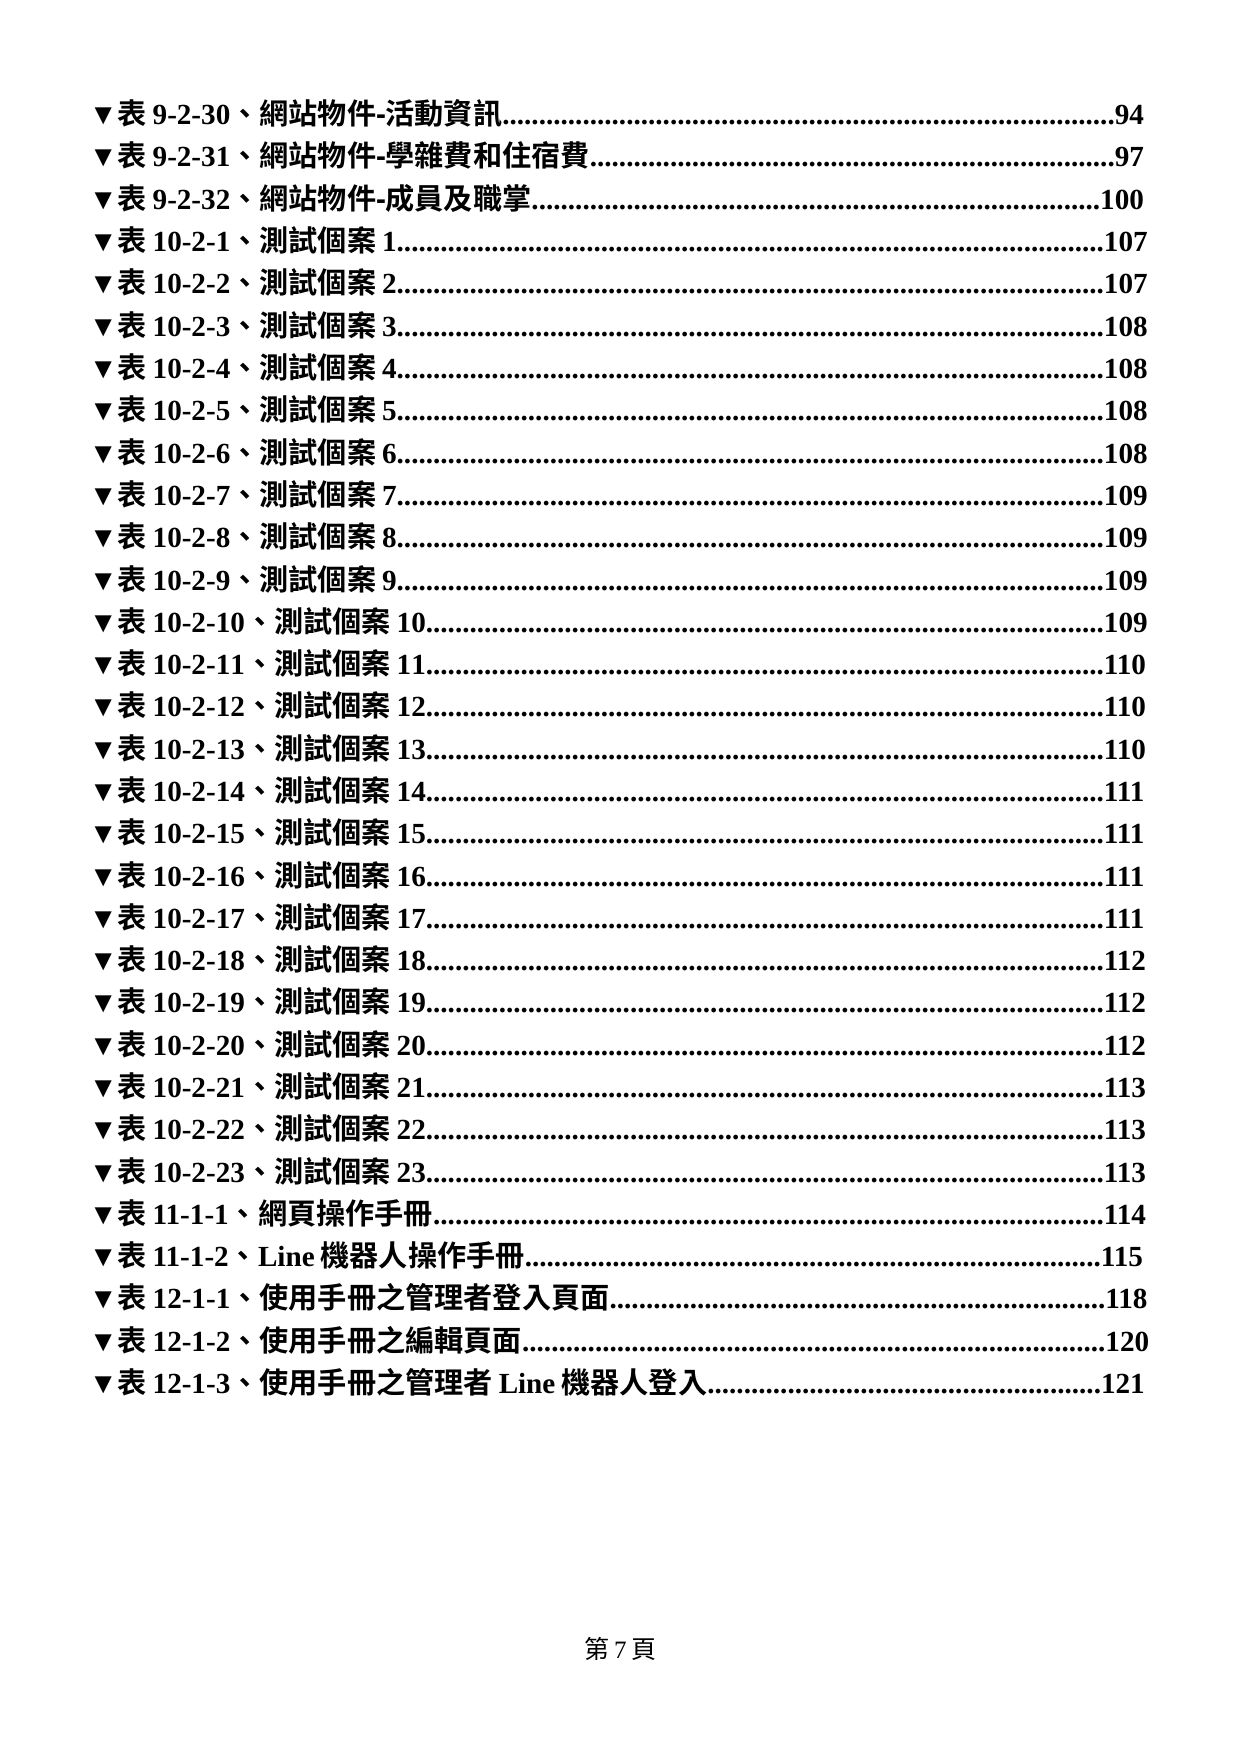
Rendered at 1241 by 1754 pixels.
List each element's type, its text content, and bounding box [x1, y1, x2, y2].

text ▼表10-2-10、測試個案10.............................................................................................109 [89, 598, 1152, 641]
text ▼表10-2-6、測試個案6.................................................................................................108 [89, 429, 1152, 471]
text ▼表10-2-8、測試個案8.................................................................................................109 [89, 514, 1152, 556]
text ▼表10-2-2、測試個案2.................................................................................................107 [89, 260, 1152, 302]
text ▼表10-2-3、測試個案3.................................................................................................108 [89, 302, 1152, 344]
text ▼表9-2-32、網站物件-成員及職掌..............................................................................100 [89, 175, 1152, 218]
text ▼表11-1-1、網頁操作手冊............................................................................................114 [89, 1190, 1152, 1233]
text ▼表10-2-16、測試個案16.............................................................................................111 [89, 852, 1152, 894]
text ▼表11-1-2、Line機器人操作手冊...............................................................................115 [89, 1233, 1152, 1275]
text ▼表10-2-5、測試個案5.................................................................................................108 [89, 387, 1152, 429]
text ▼表10-2-18、測試個案18.............................................................................................112 [89, 937, 1152, 979]
text ▼表12-1-2、使用手冊之編輯頁面................................................................................120 [89, 1317, 1152, 1359]
text ▼表10-2-14、測試個案14.............................................................................................111 [89, 767, 1152, 810]
text ▼表12-1-3、使用手冊之管理者Line機器人登入......................................................121 [89, 1359, 1152, 1402]
text ▼表12-1-1、使用手冊之管理者登入頁面....................................................................118 [89, 1275, 1152, 1317]
text ▼表10-2-22、測試個案22.............................................................................................113 [89, 1106, 1152, 1148]
text ▼表10-2-21、測試個案21.............................................................................................113 [89, 1063, 1152, 1106]
text ▼表10-2-15、測試個案15.............................................................................................111 [89, 810, 1152, 852]
text ▼表10-2-12、測試個案12.............................................................................................110 [89, 683, 1152, 725]
text ▼表9-2-31、網站物件-學雜費和住宿費........................................................................97 [89, 133, 1152, 175]
text ▼表10-2-11、測試個案11.............................................................................................110 [89, 641, 1152, 683]
text ▼表10-2-1、測試個案1.................................................................................................107 [89, 218, 1152, 260]
text ▼表10-2-13、測試個案13.............................................................................................110 [89, 725, 1152, 767]
text ▼表10-2-7、測試個案7.................................................................................................109 [89, 471, 1152, 514]
text ▼表10-2-19、測試個案19.............................................................................................112 [89, 979, 1152, 1021]
text ▼表10-2-17、測試個案17.............................................................................................111 [89, 894, 1152, 937]
text ▼表10-2-4、測試個案4.................................................................................................108 [89, 344, 1152, 387]
text ▼表10-2-9、測試個案9.................................................................................................109 [89, 556, 1152, 598]
text ▼表10-2-20、測試個案20.............................................................................................112 [89, 1021, 1152, 1063]
text ▼表10-2-23、測試個案23.............................................................................................113 [89, 1148, 1152, 1190]
text ▼表9-2-30、網站物件-活動資訊....................................................................................94 [89, 91, 1152, 133]
